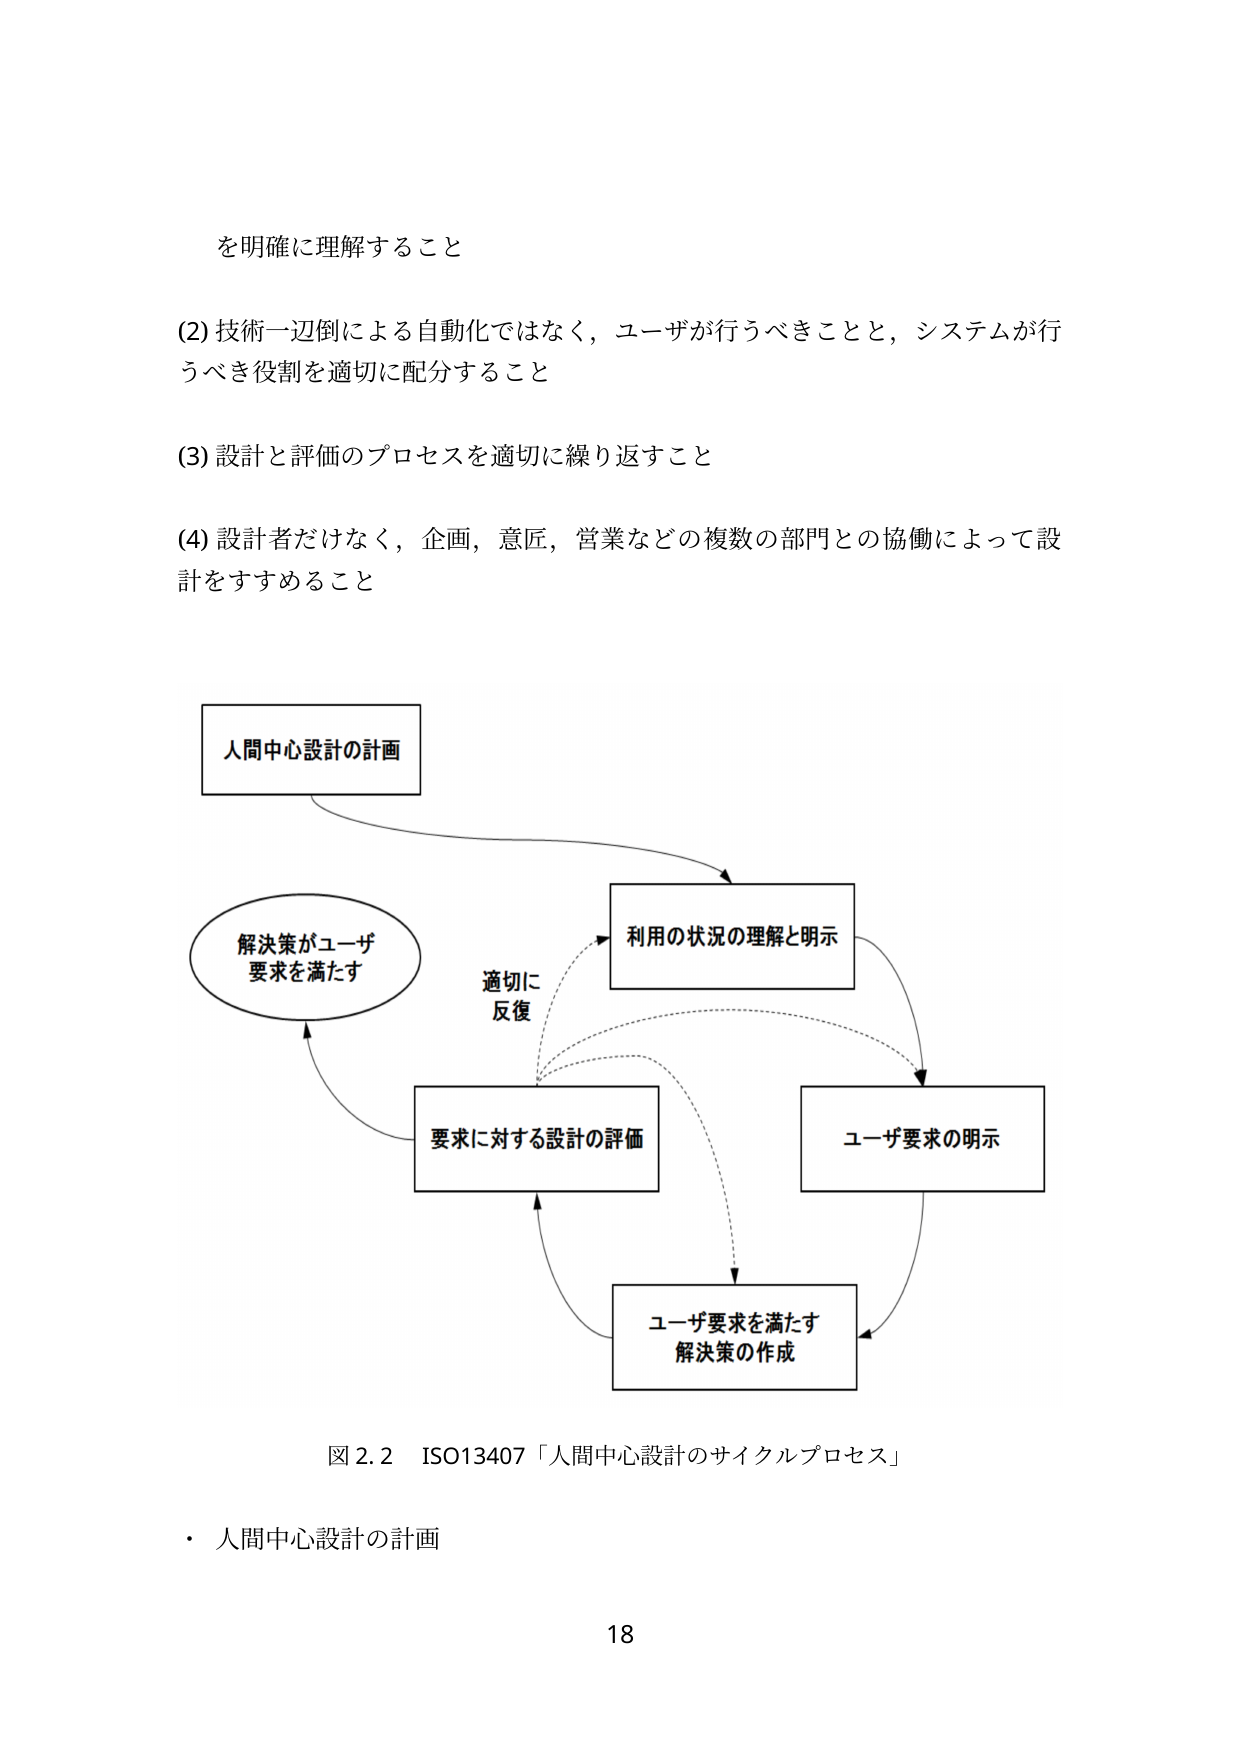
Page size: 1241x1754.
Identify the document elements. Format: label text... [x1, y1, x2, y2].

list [177, 225, 1063, 267]
text 図2. 2 ISO13407「人間中心設計のサイクルプロセス」 [177, 1433, 1063, 1475]
picture [177, 683, 1063, 1408]
text (2) 技術一辺倒による自動化ではなく，ユーザが行うべきことと，システムが行うべき役割を適切に配分すること [177, 308, 1063, 392]
text (3) 設計と評価のプロセスを適切に繰り返すこと [177, 433, 1063, 475]
text (4) 設計者だけなく，企画，意匠，営業などの複数の部門との協働によって設計をすすめること [177, 517, 1063, 600]
list 人間中心設計の計画 [177, 1517, 1063, 1558]
